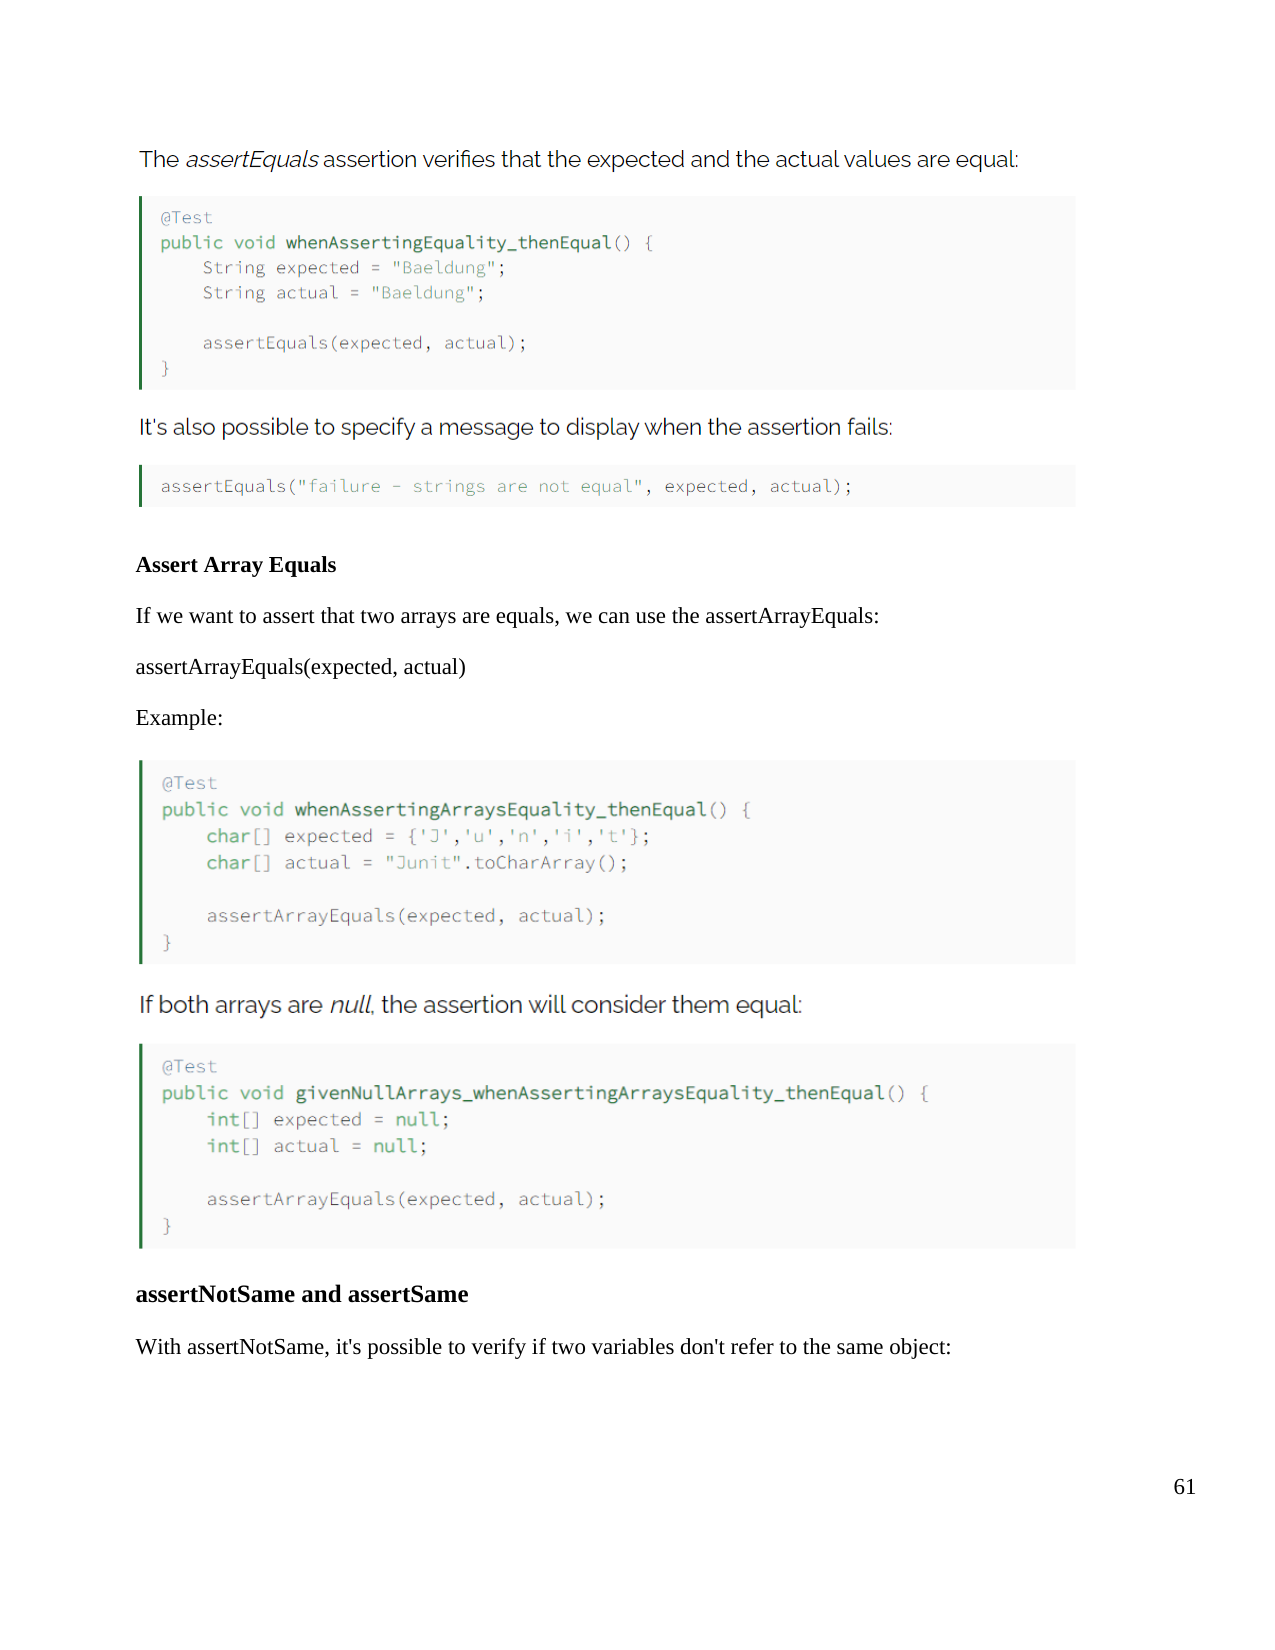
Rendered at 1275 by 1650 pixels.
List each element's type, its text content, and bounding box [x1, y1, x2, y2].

text Assert Array Equals [135, 551, 1196, 578]
text If we want to assert that two arrays are equals, we can use the assertArrayEquals: [135, 602, 1196, 629]
picture [135, 755, 1076, 1255]
picture [135, 150, 1076, 527]
text Example: [135, 704, 1196, 731]
text assertArrayEquals(expected, actual) [135, 653, 1196, 680]
text With assertNotSame, it's possible to verify if two variables don't refer to the same object: [135, 1333, 1196, 1359]
text assertNotSame and assertSame [135, 1279, 1196, 1308]
